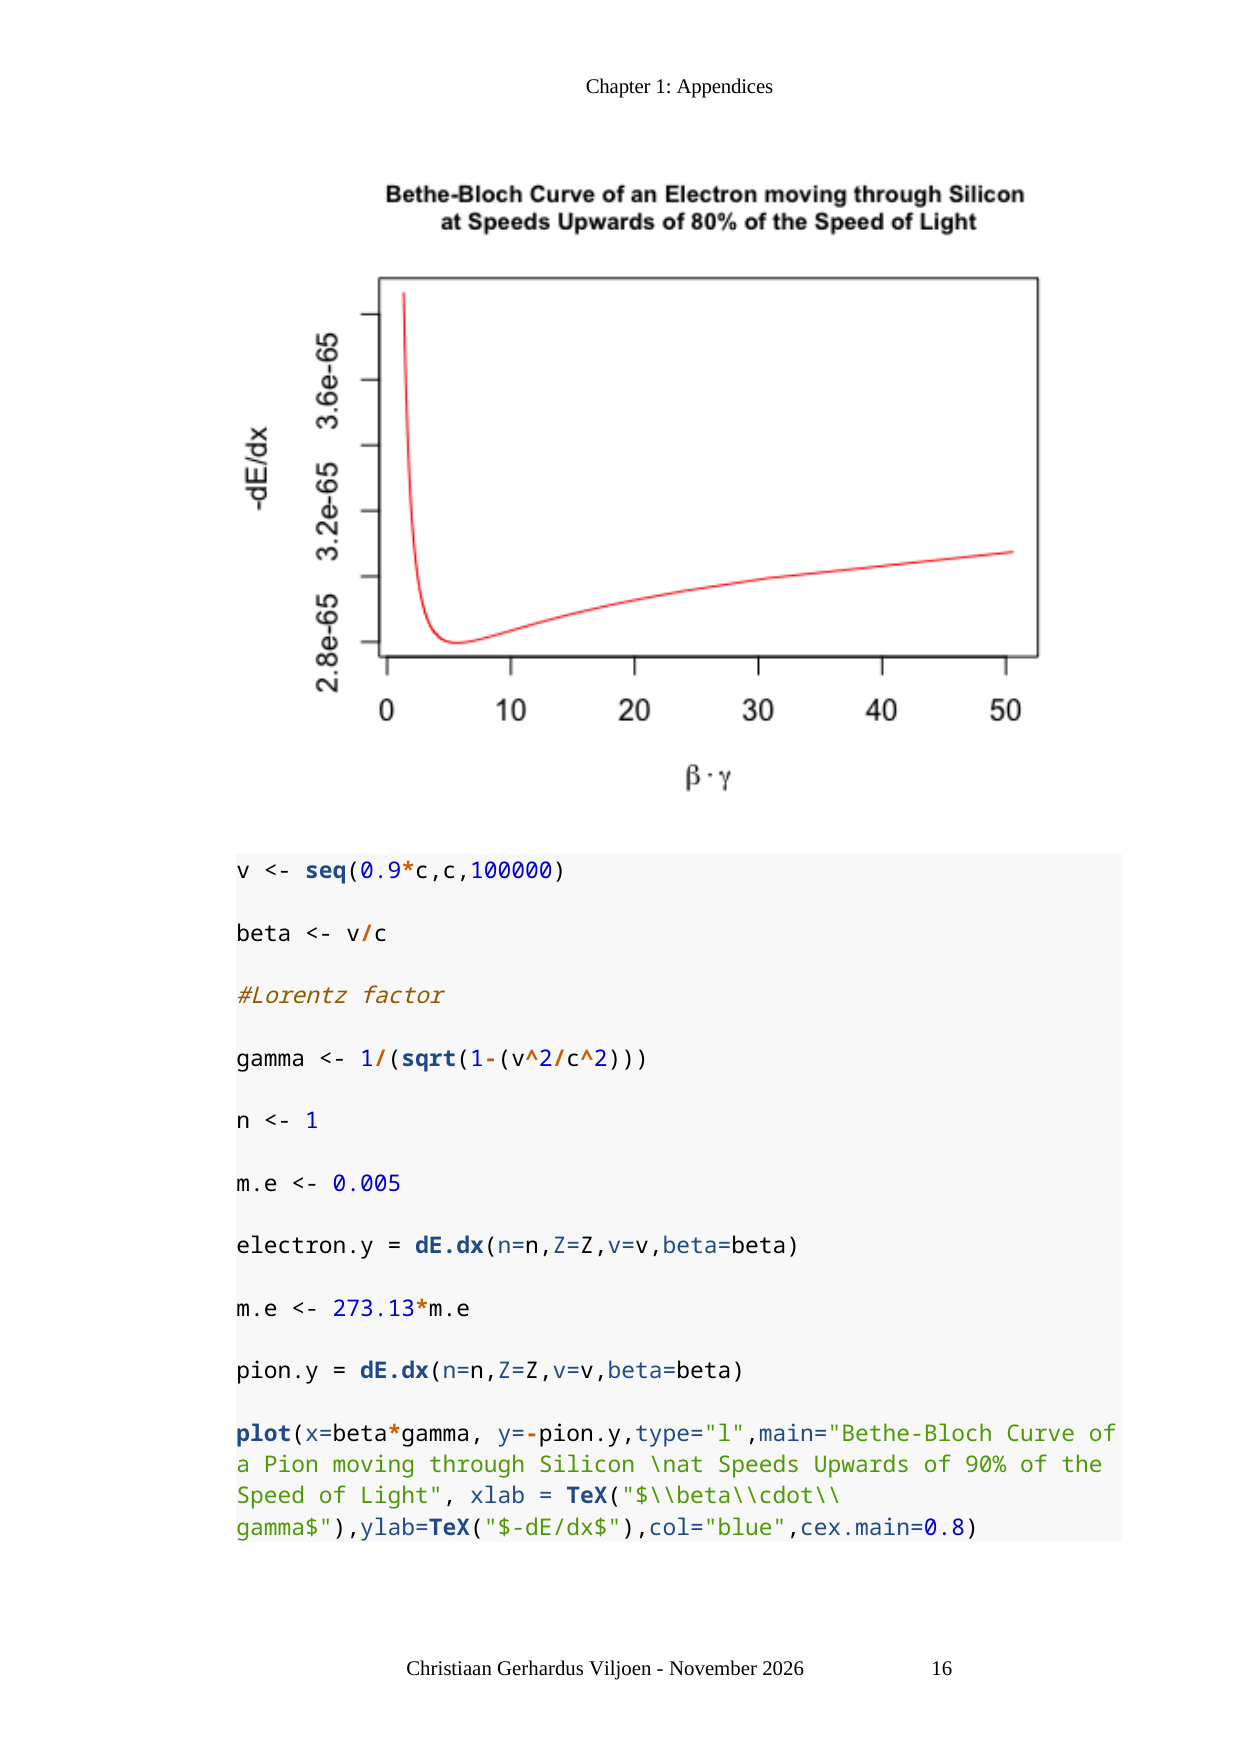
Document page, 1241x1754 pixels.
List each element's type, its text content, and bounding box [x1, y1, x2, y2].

text v <- seq(0.9*c,c,100000) beta <- v/c #Lorentz factor gamma <- 1/(sqrt(1-(v^2/c^2))) n <- 1 m.e <- 0.005 electron.y = dE.dx(n=n,Z=Z,v=v,beta=beta) m.e <- 273.13*m.e pion.y = dE.dx(n=n,Z=Z,v=v,beta=beta) plot(x=beta*gamma, y=-pion.y,type="l",main="Bethe-Bloch Curve of a Pion moving through Silicon \nat Speeds Upwards of 90% of the Speed of Light", xlab = TeX("$\\beta\\cdot\\gamma$"),ylab=TeX("$-dE/dx$"),col="blue",cex.main=0.8) [236, 854, 1122, 1542]
picture [236, 135, 1112, 836]
